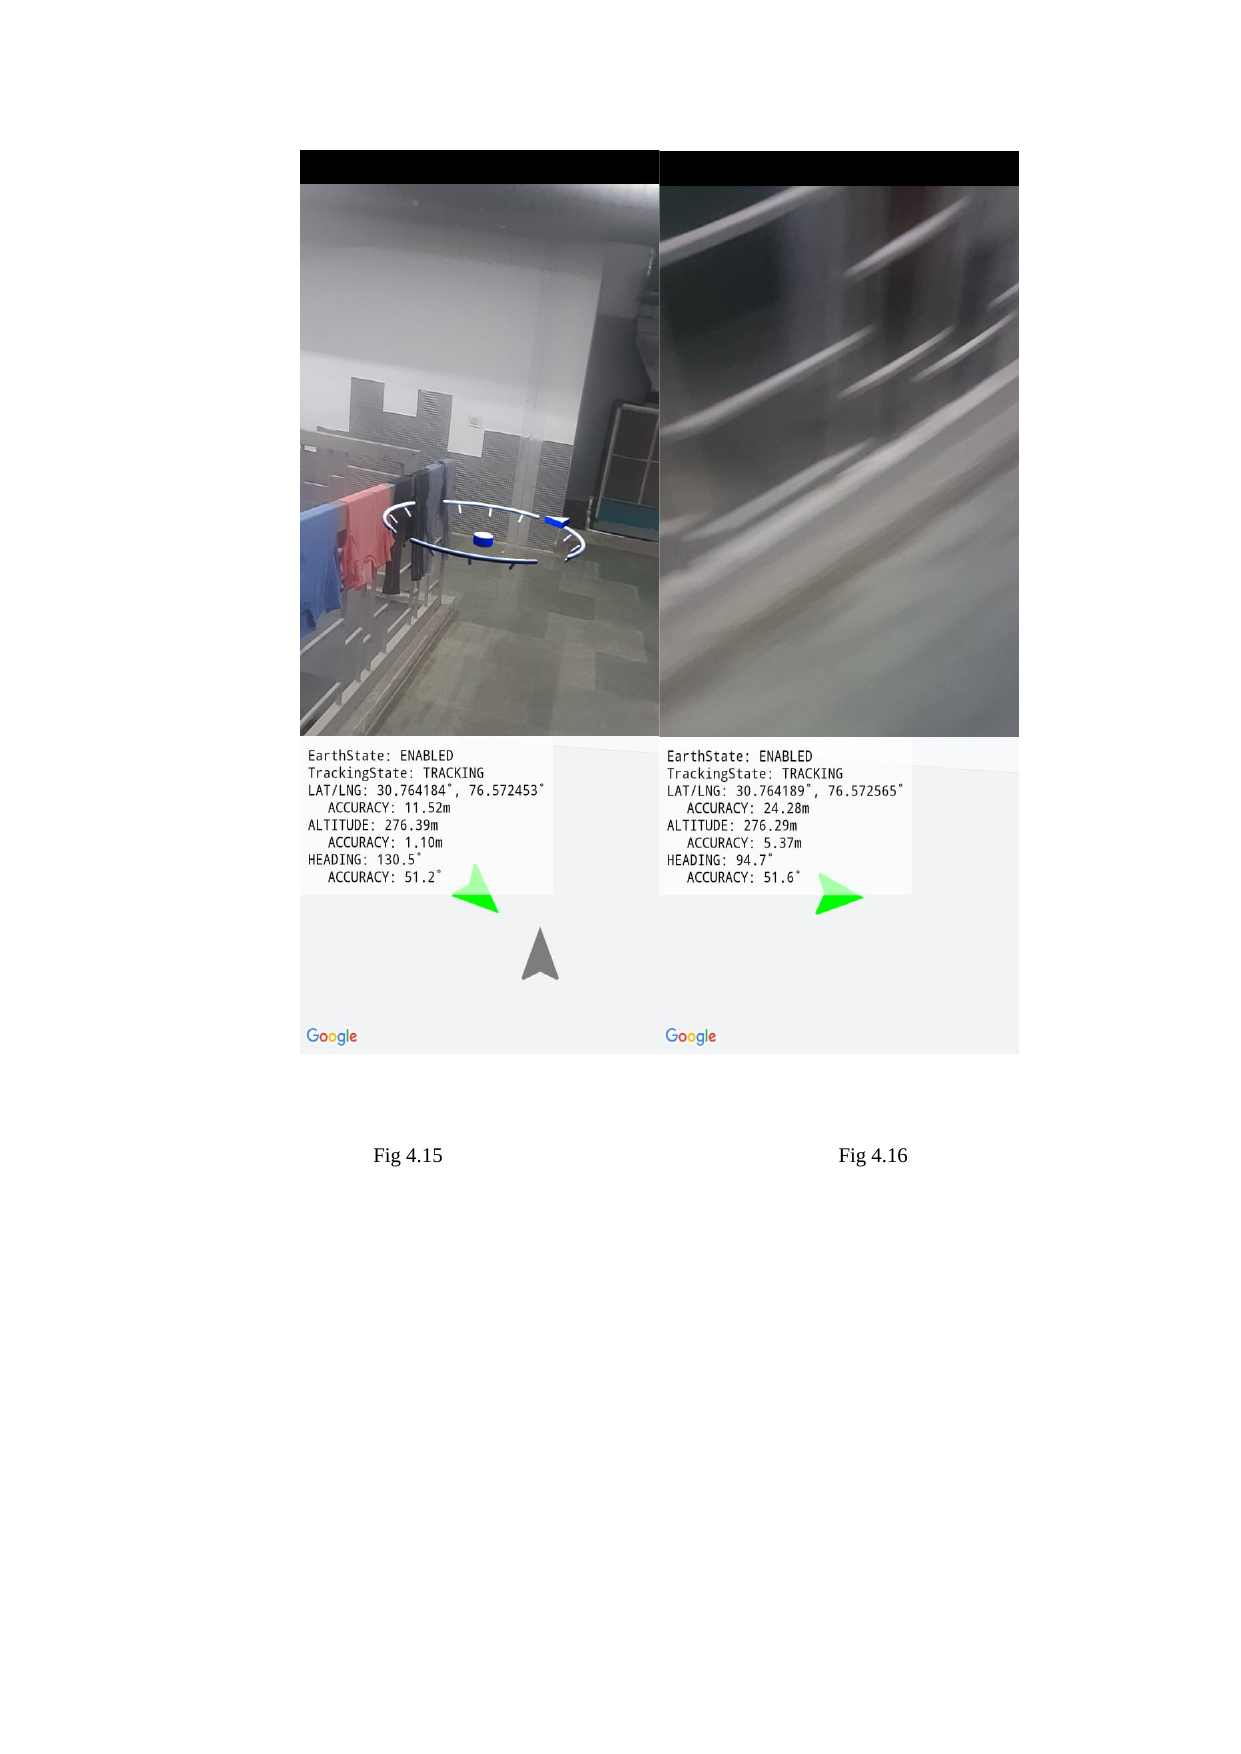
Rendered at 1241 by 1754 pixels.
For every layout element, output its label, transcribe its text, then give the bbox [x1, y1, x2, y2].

text Fig 4.15 Fig 4.16 [159, 1143, 1090, 1167]
picture [300, 150, 1019, 1054]
